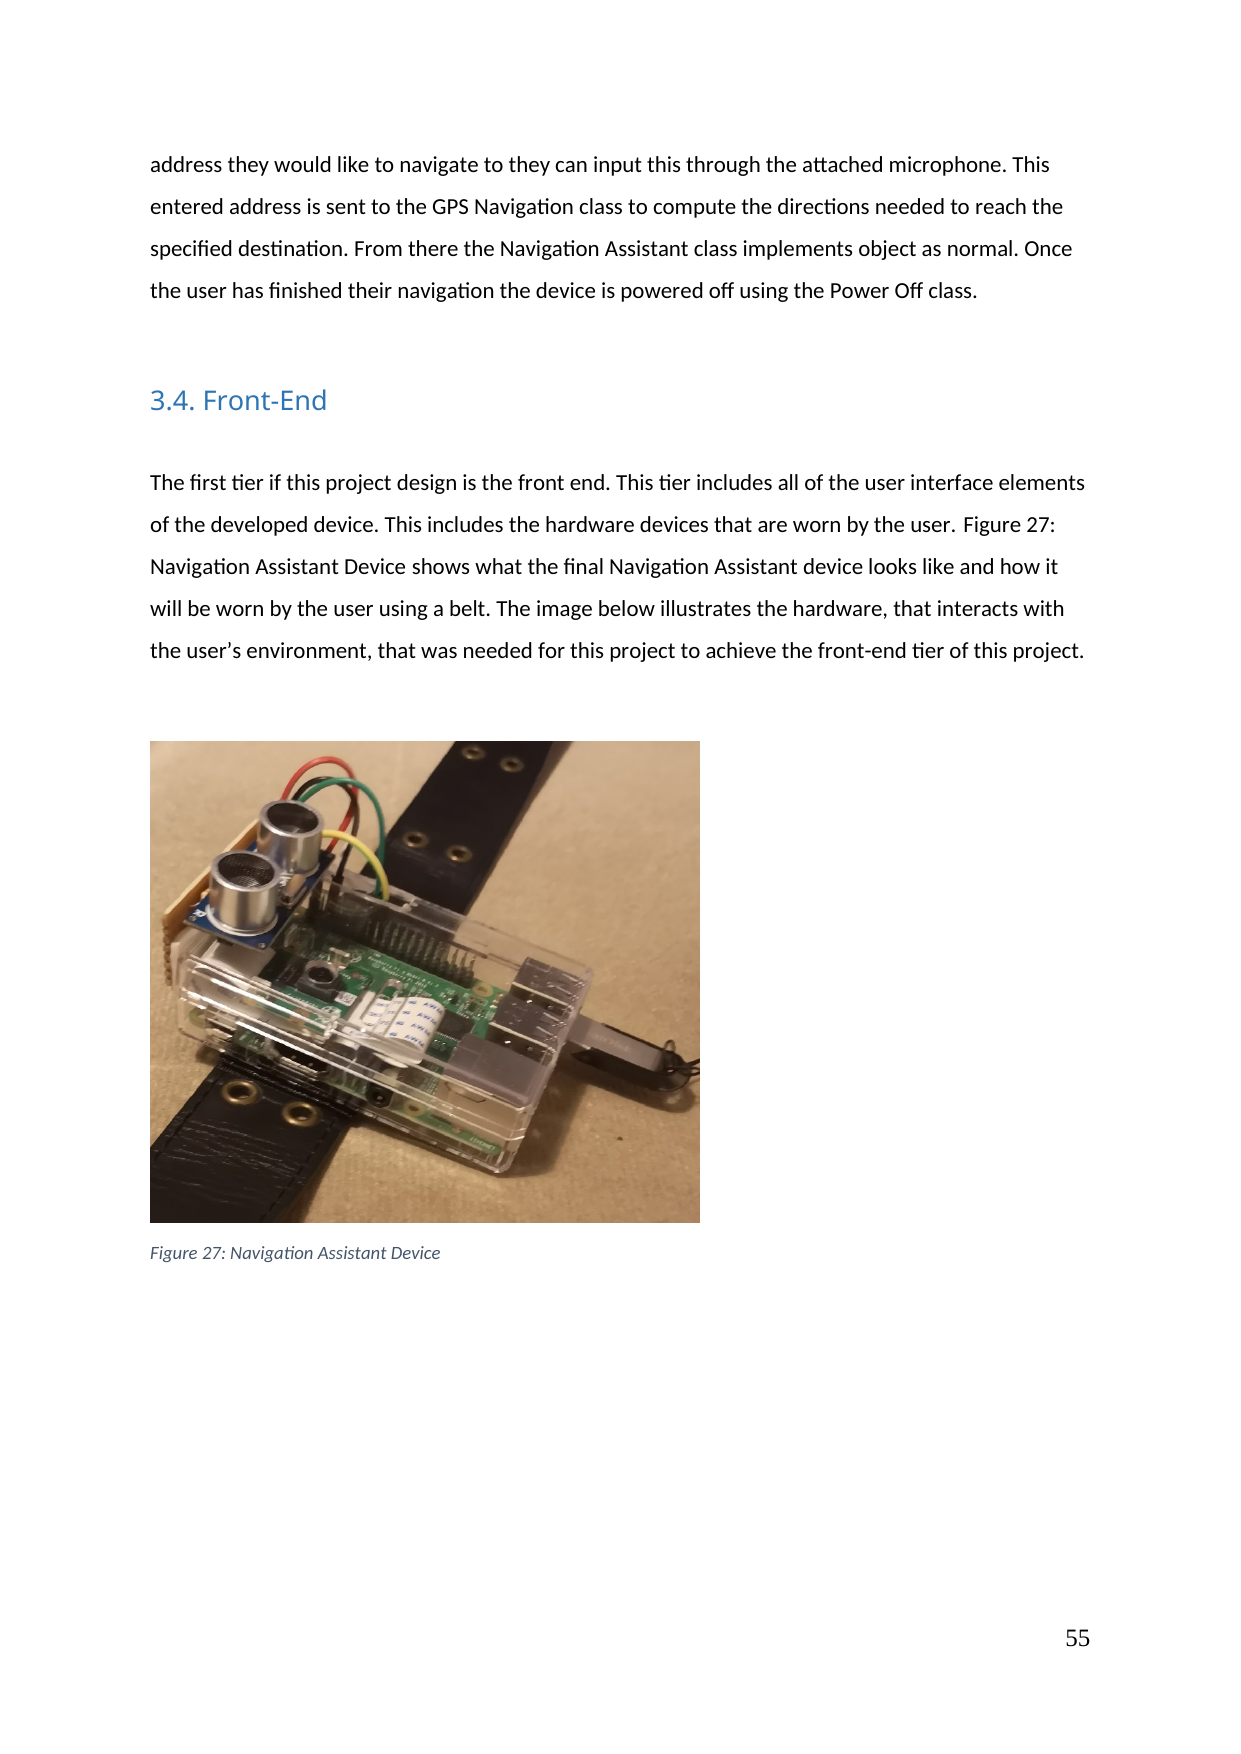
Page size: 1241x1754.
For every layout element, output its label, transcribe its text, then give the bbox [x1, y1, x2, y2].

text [150, 150, 1090, 304]
text The first tier if this project design is the front end. This tier includes all of the user interface elements of the developed device. This includes the hardware devices that are worn by the user. Figure 27 shows what the final Navigation Assistant device looks like and how it will be worn by the user using a belt. The image below illustrates the hardware, that interacts with the user’s environment, that was needed for this project to achieve the front-end tier of this project. [150, 468, 1090, 664]
subtitle 3.4. Front-End [150, 381, 1090, 418]
picture [150, 741, 700, 1223]
